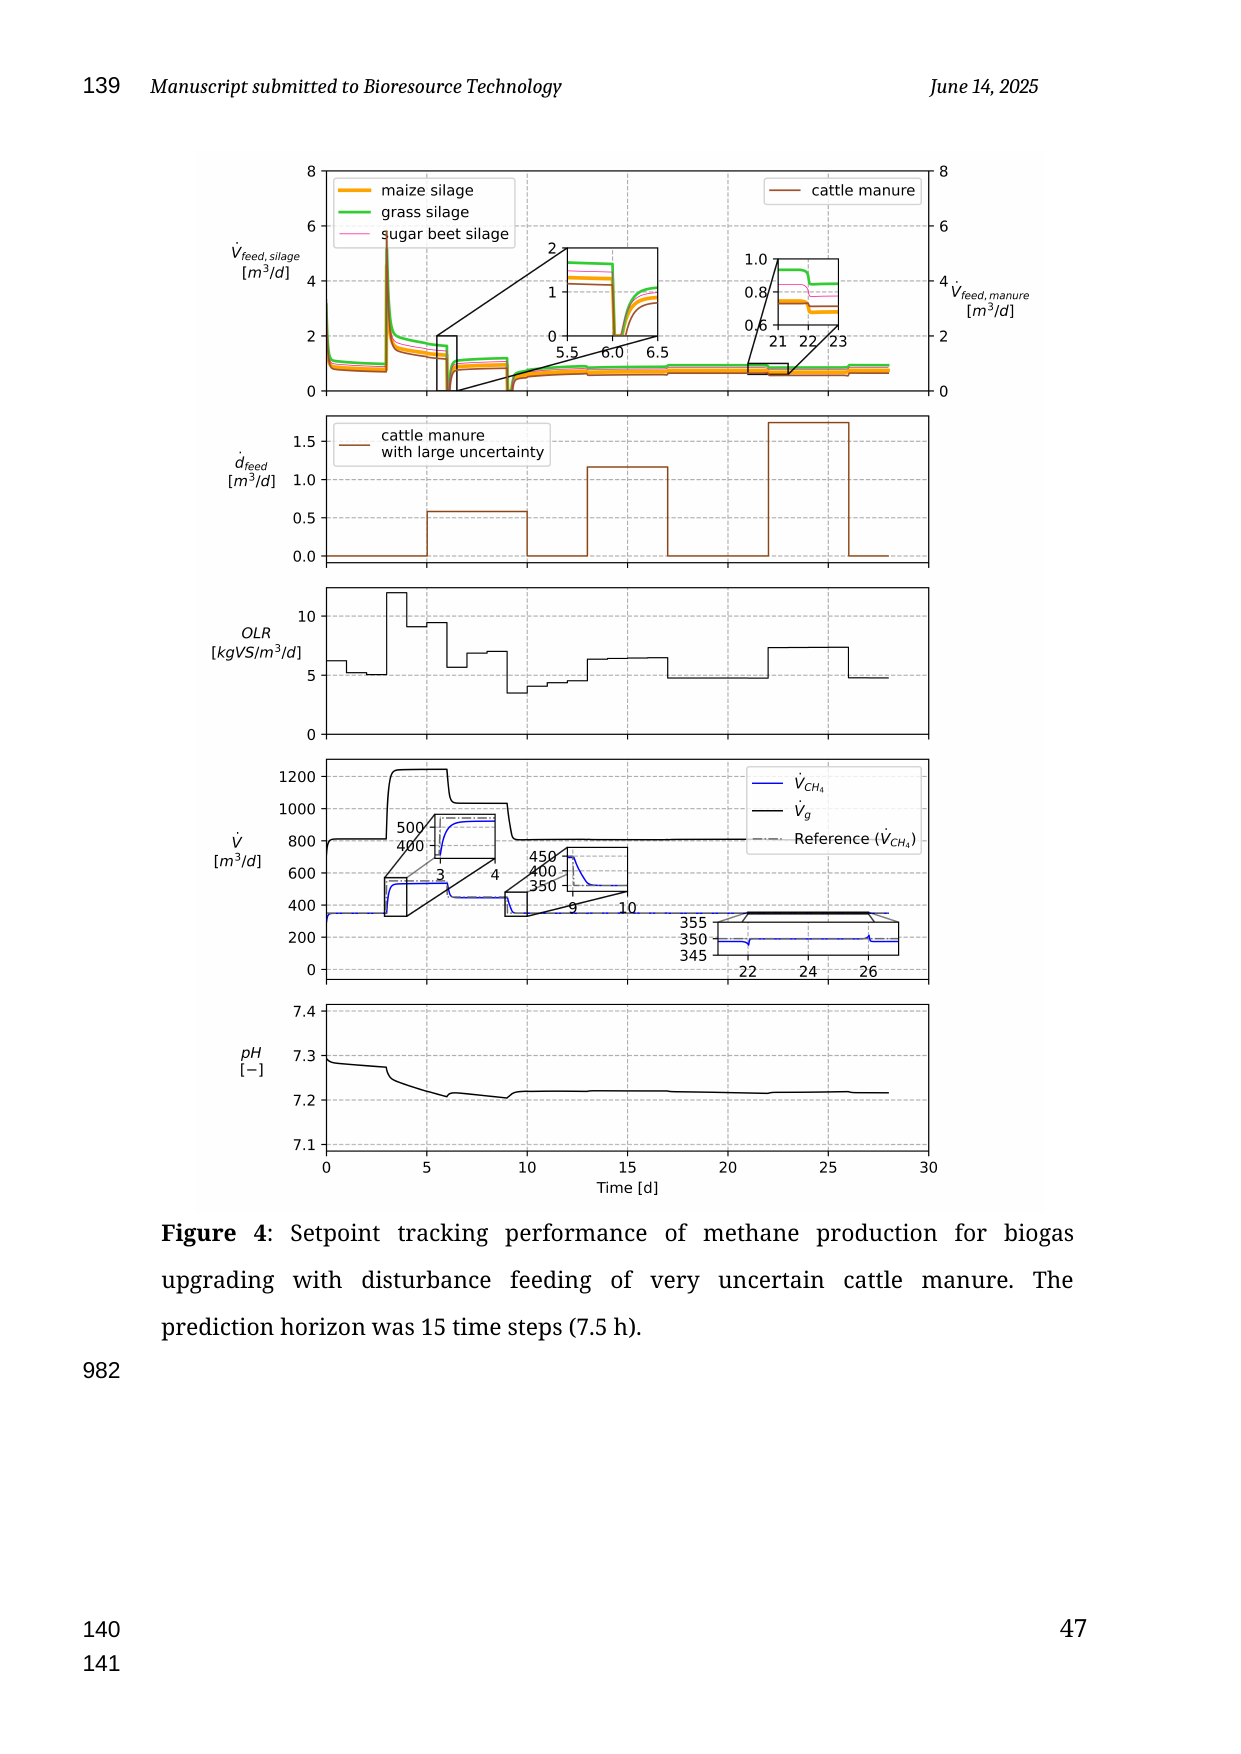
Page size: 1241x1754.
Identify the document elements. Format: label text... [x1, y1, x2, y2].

table_cell Figure 4: Setpoint tracking performance of methane production for biogas upgrading with disturbance feeding of very uncertain cattle manure. The prediction horizon was 15 time steps (7.5 h). [150, 1217, 1089, 1357]
table_cell [150, 150, 1089, 1217]
